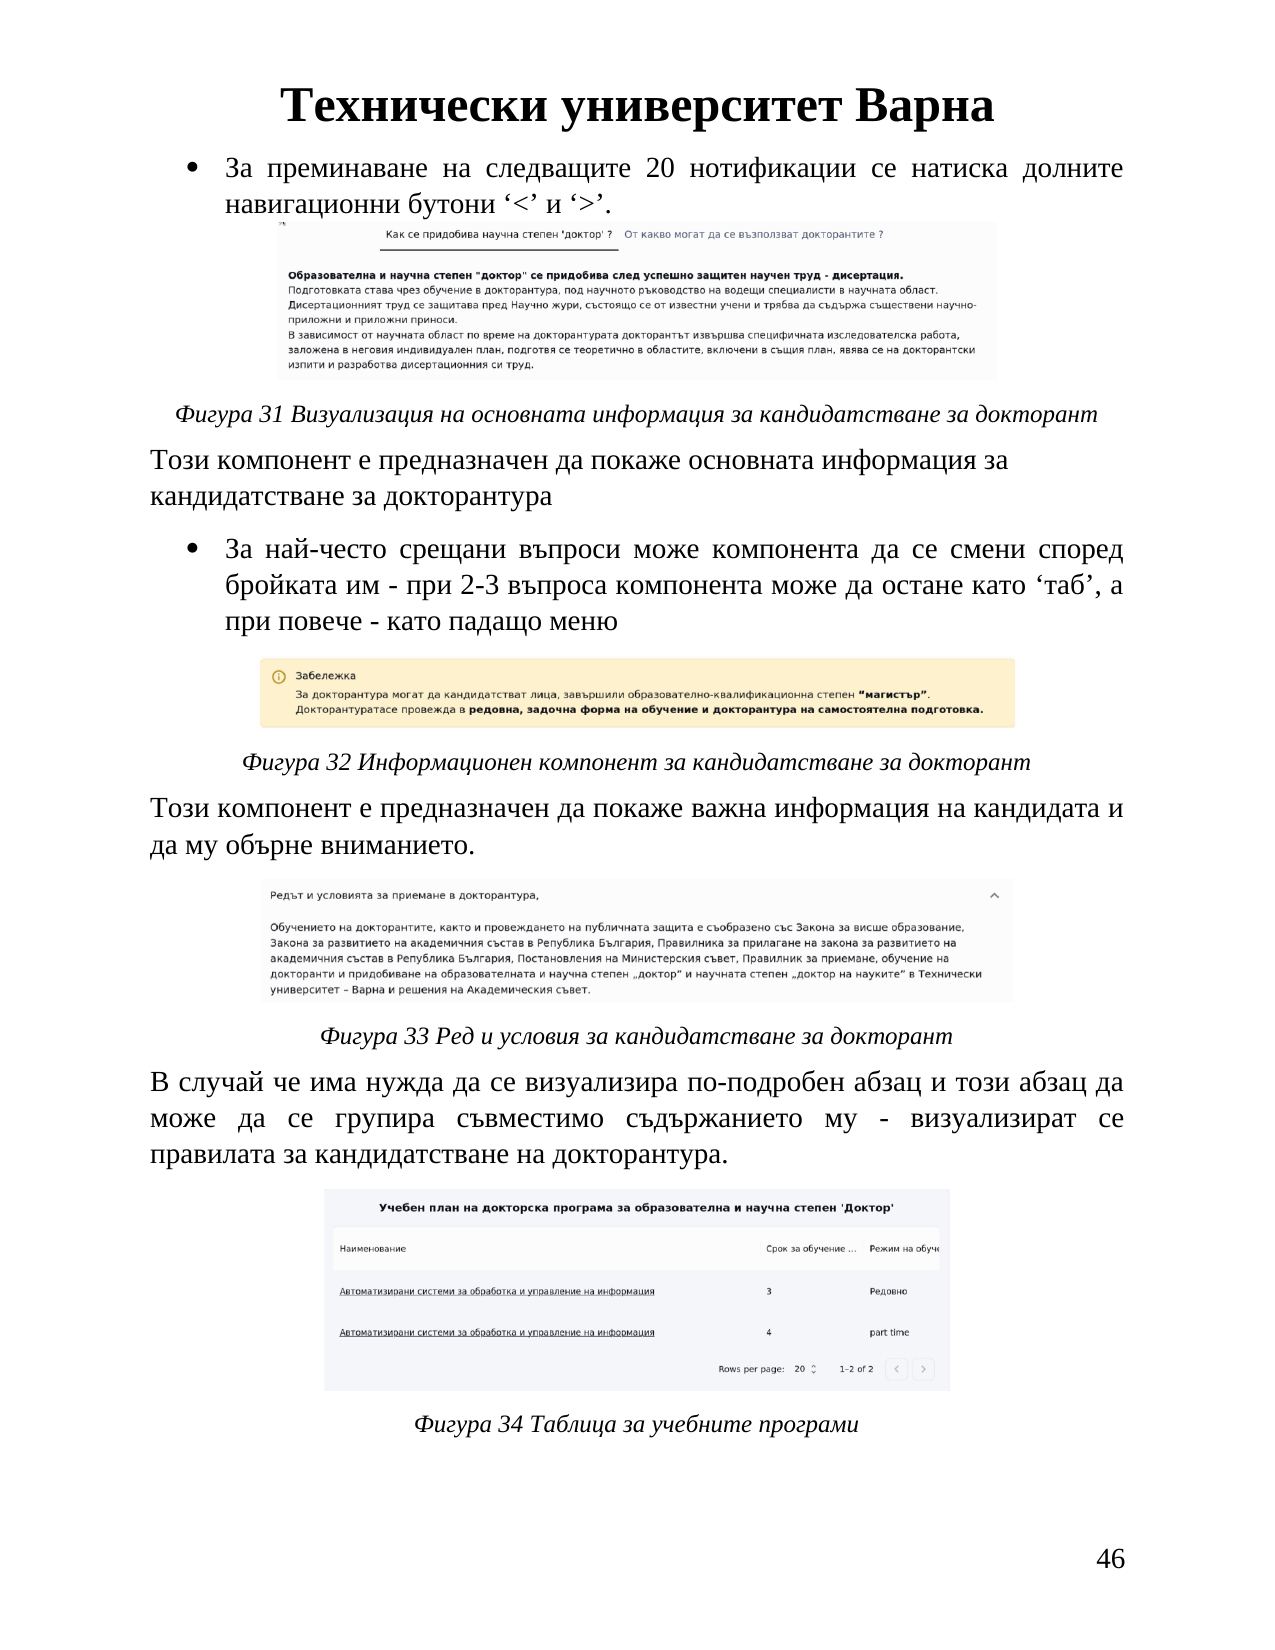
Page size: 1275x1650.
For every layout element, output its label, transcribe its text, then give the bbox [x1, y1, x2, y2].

text В случай че има нужда да се визуализира по-подробен абзац и този абзац да може да се групира съвместимо съдържанието му - визуализират се правилата за кандидатстване на докторантура. [150, 1064, 1125, 1170]
text Фигура 34 Таблица за учебните програми [150, 1409, 1125, 1438]
list За преминаване на следващите 20 нотификации се натиска долните навигационни бутони ‘<’ и ‘>’. [187, 150, 1125, 220]
picture [261, 879, 1014, 1002]
text Фигура 32 Информационен компонент за кандидатстване за докторант [150, 747, 1125, 776]
text Този компонент е предназначен да покаже важна информация на кандидата и да му обърне вниманието. [150, 791, 1125, 860]
text Фигура 33 Ред и условия за кандидатстване за докторант [150, 1021, 1125, 1049]
picture [324, 1189, 951, 1391]
list За най-често срещани въпроси може компонента да се смени според бройката им - при 2-3 въпроса компонента може да остане като ‘таб’, а при повече - като падащо меню [187, 531, 1125, 637]
text Този компонент е предназначен да покаже основната информация за кандидатстване за докторантура [150, 442, 1125, 512]
picture [259, 656, 1016, 728]
picture [277, 222, 998, 380]
text Фигура 31 Визуализация на основната информация за кандидатстване за докторант [150, 399, 1125, 427]
